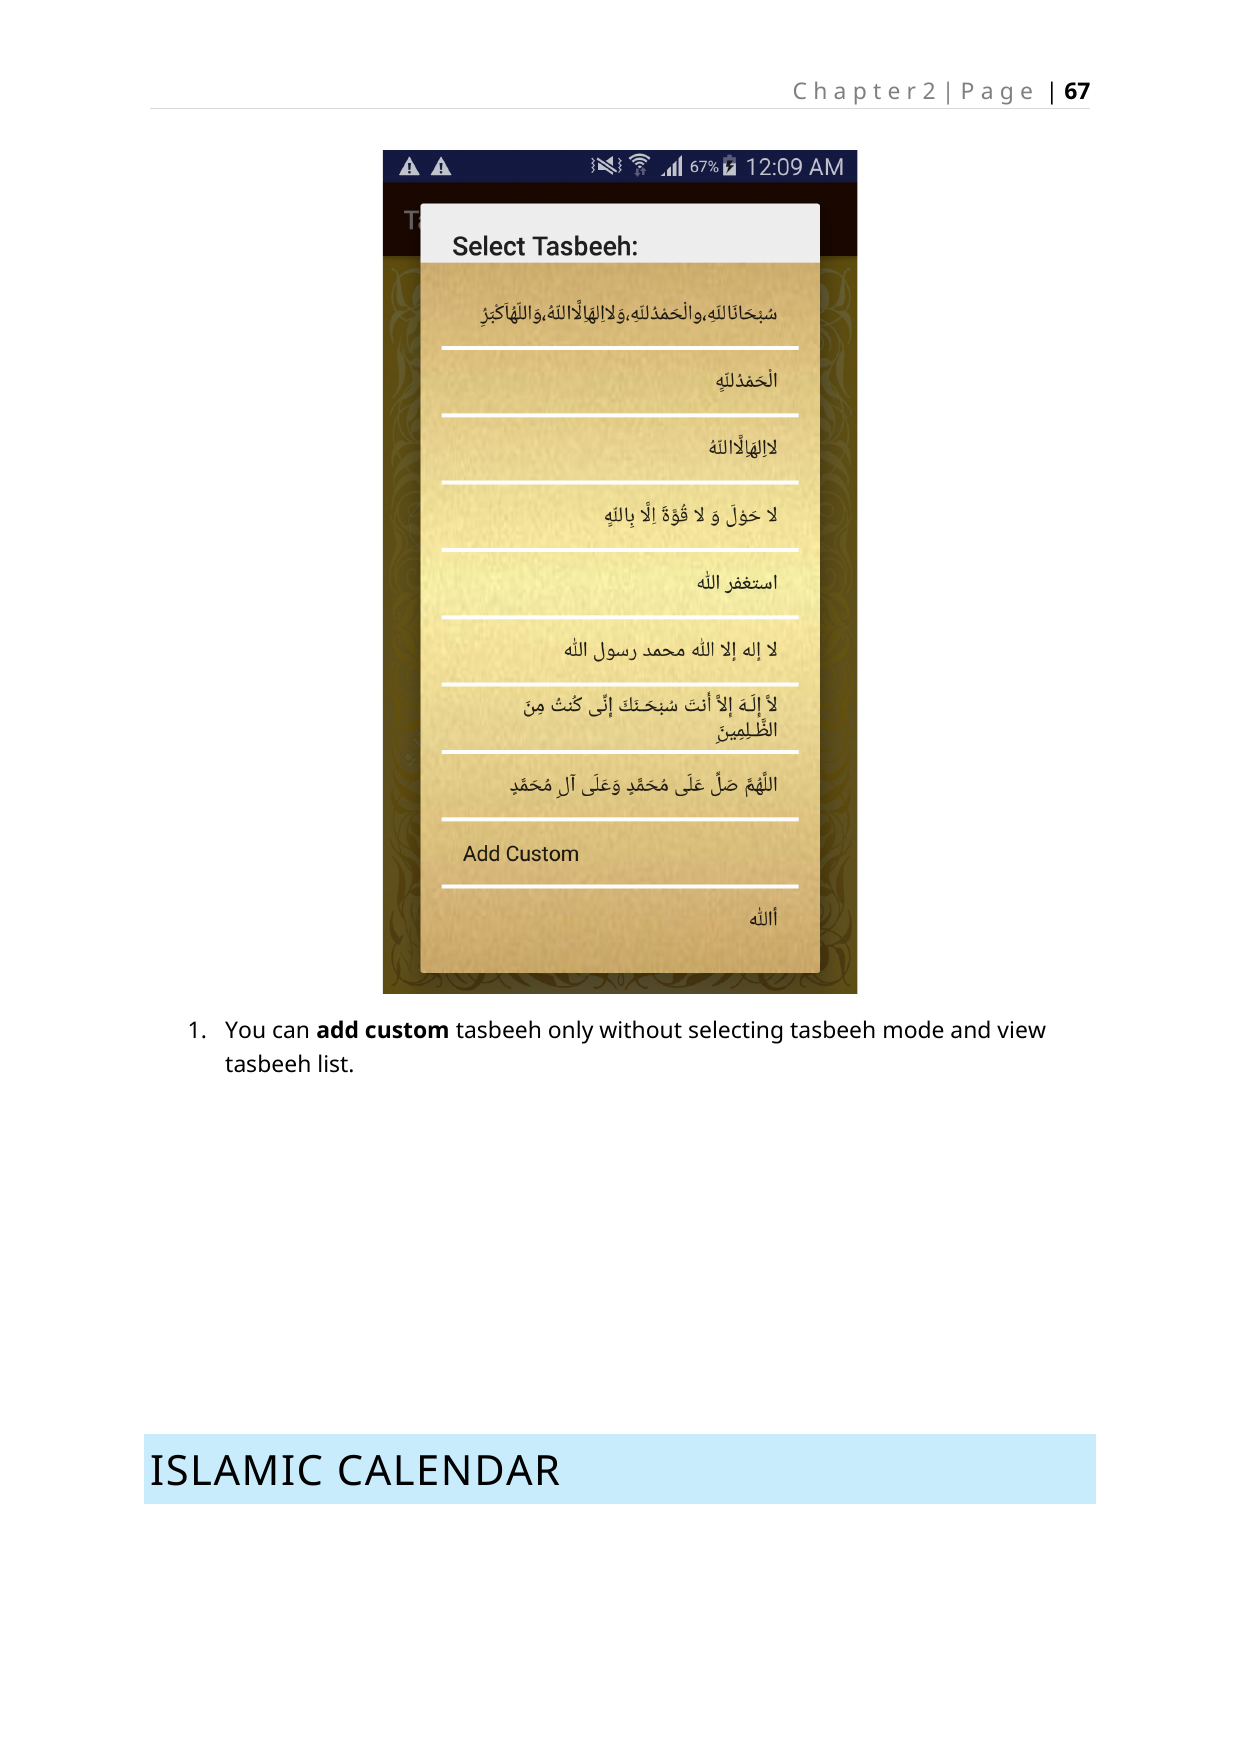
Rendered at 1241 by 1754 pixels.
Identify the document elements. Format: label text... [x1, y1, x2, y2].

picture [382, 150, 858, 994]
subtitle ISlamic Calendar [150, 1441, 1090, 1497]
list You can add custom tasbeeh only without selecting tasbeeh mode and view tasbeeh list. [187, 1013, 1090, 1079]
